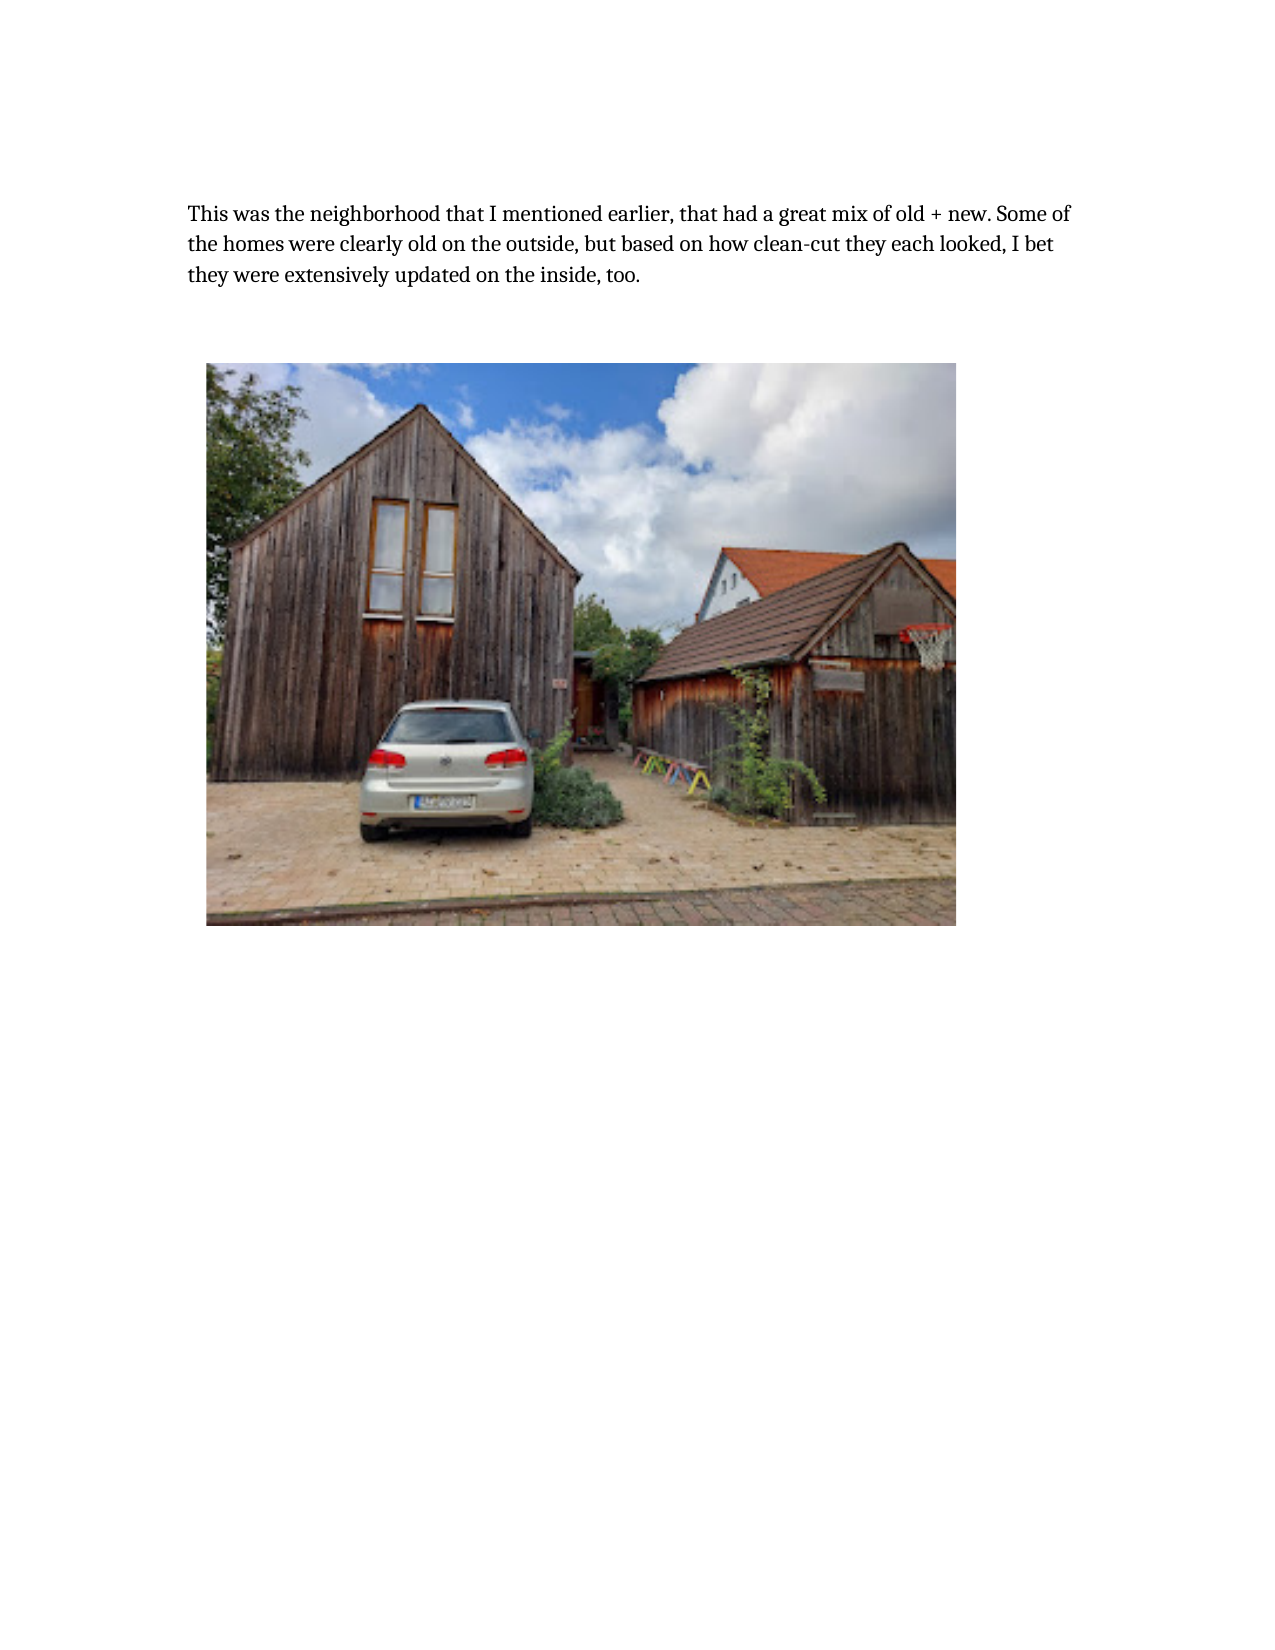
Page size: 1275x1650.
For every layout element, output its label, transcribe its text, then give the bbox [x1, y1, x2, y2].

picture [206, 363, 957, 926]
text This was the neighborhood that I mentioned earlier, that had a great mix of old + new. Some of the homes were clearly old on the outside, but based on how clean-cut they each looked, I bet they were extensively updated on the inside, too. [187, 201, 1087, 288]
